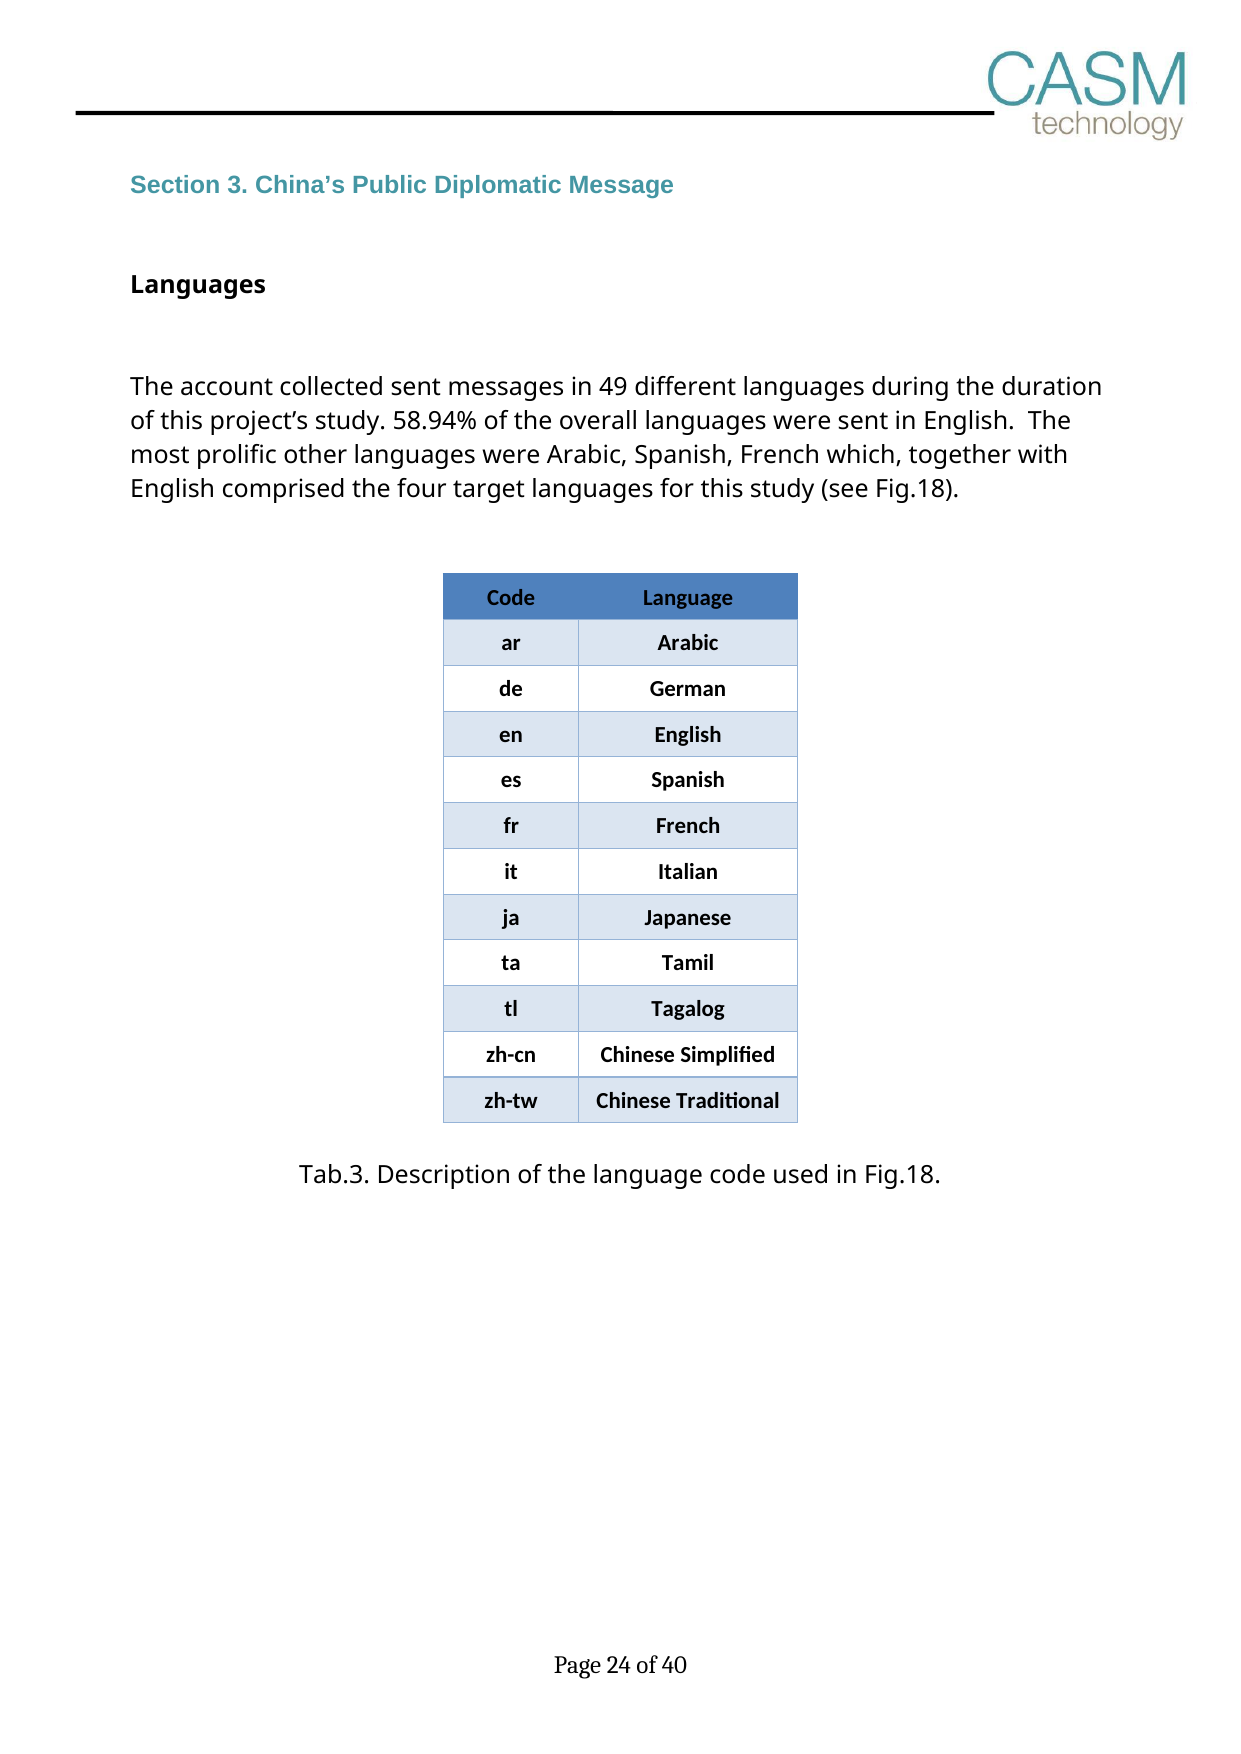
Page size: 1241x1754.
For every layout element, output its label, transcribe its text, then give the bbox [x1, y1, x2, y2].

text Section 3. China’s Public Diplomatic Message [130, 170, 1110, 199]
table_cell Chinese Traditional [579, 1078, 797, 1122]
table_cell Spanish [579, 757, 797, 802]
table_cell zh-tw [444, 1078, 578, 1122]
table_cell German [579, 666, 797, 711]
picture [956, 20, 1218, 169]
table_cell Tagalog [579, 986, 797, 1031]
table_cell tl [444, 986, 578, 1031]
table_cell French [579, 803, 797, 848]
table_cell Japanese [579, 895, 797, 939]
text Languages [130, 267, 1110, 301]
table_cell it [444, 849, 578, 893]
table_header Language [579, 574, 797, 619]
table_cell en [444, 712, 578, 756]
table_cell ar [444, 620, 578, 665]
table_cell es [444, 757, 578, 802]
text Tab.3. Description of the language code used in Fig.18. [130, 1157, 1110, 1191]
table_cell ta [444, 940, 578, 985]
table_header Code [444, 574, 578, 619]
table_cell ja [444, 895, 578, 939]
table_cell Tamil [579, 940, 797, 985]
table_cell English [579, 712, 797, 756]
table_cell Chinese Simplified [579, 1032, 797, 1076]
table_cell fr [444, 803, 578, 848]
table_cell Arabic [579, 620, 797, 665]
text The account collected sent messages in 49 different languages during the duration of this project’s study. 58.94% of the overall languages were sent in English. The most prolific other languages were Arabic, Spanish, French which, together with English comprised the four target languages for this study (see Fig.18). [130, 369, 1110, 505]
table_cell de [444, 666, 578, 711]
table_cell zh-cn [444, 1032, 578, 1076]
table_cell Italian [579, 849, 797, 893]
